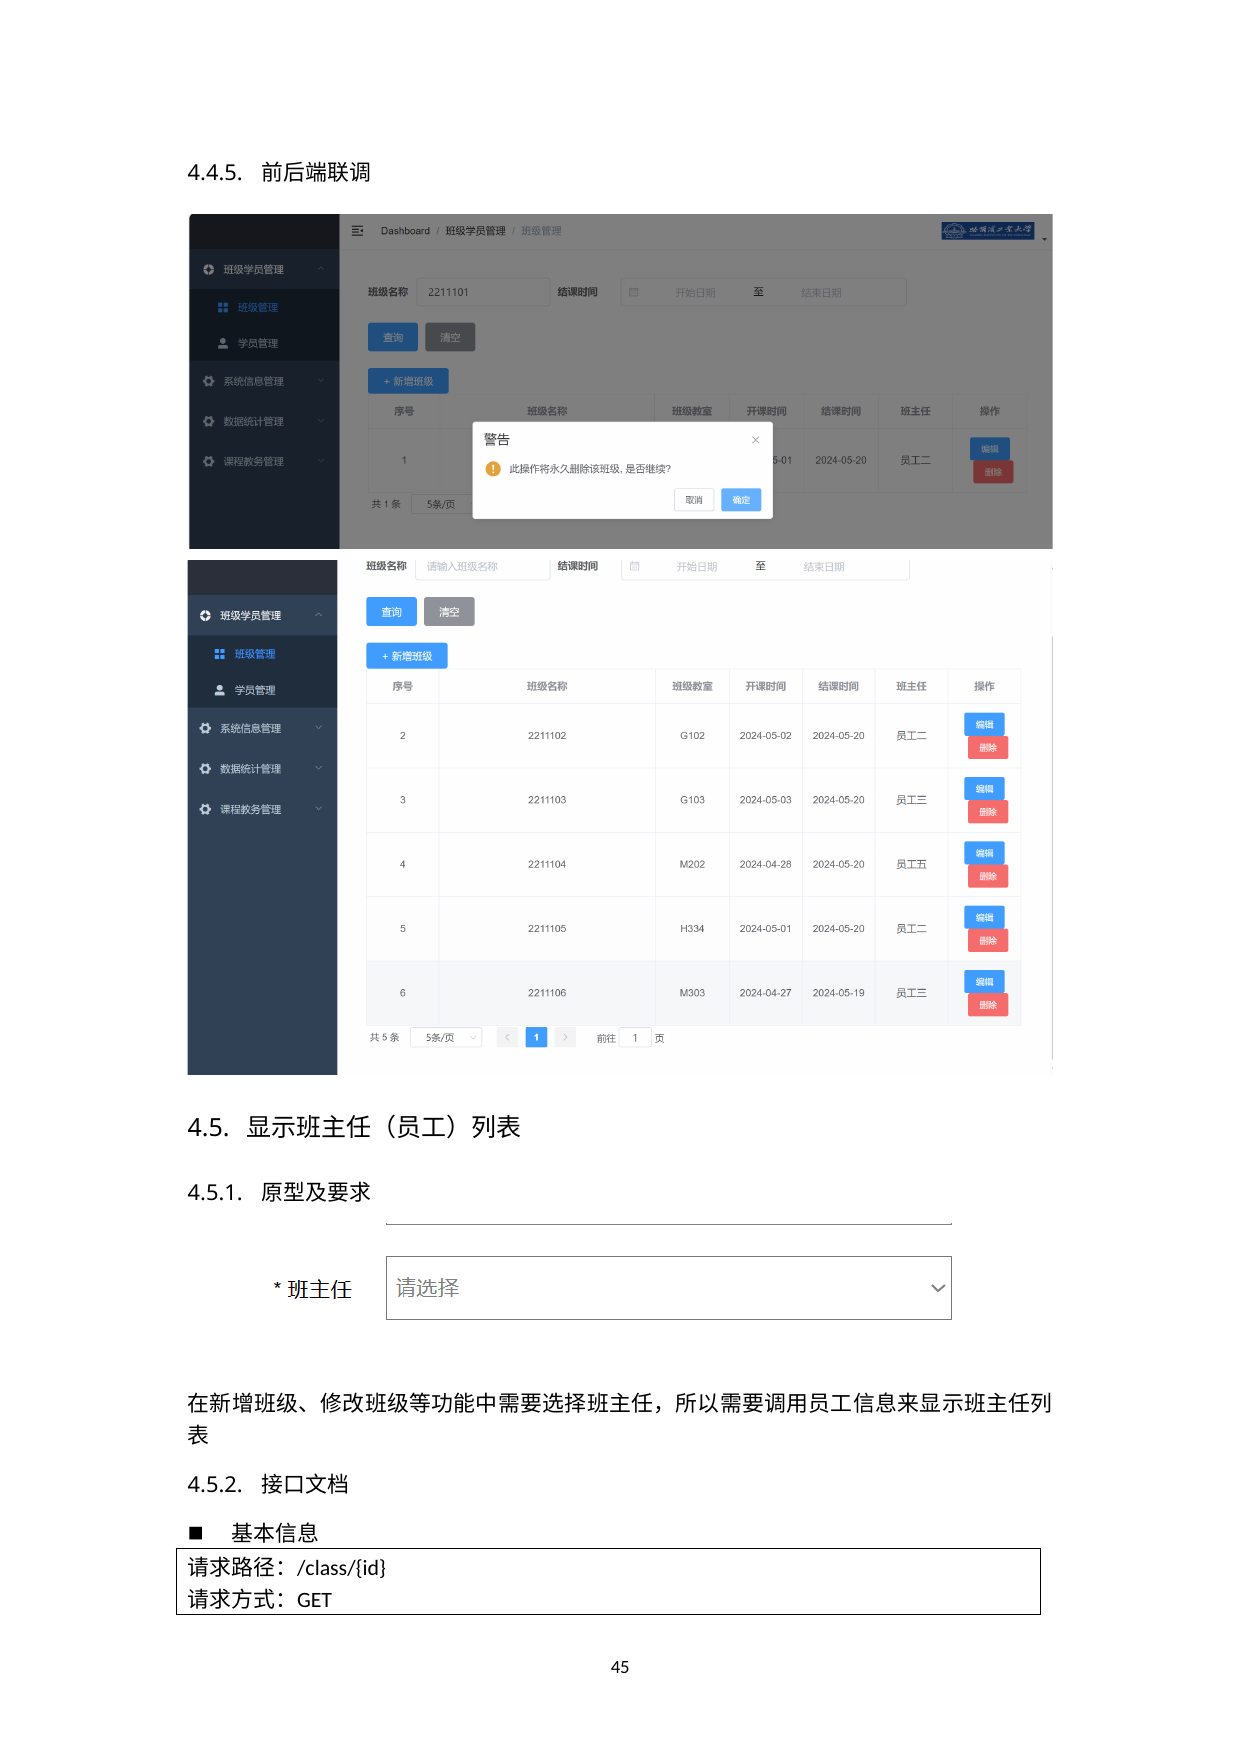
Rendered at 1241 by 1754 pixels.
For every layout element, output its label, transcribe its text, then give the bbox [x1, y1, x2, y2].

subtitle 前后端联调 [187, 154, 1053, 187]
subtitle 接口文档 [187, 1467, 1053, 1499]
picture [187, 560, 1053, 1075]
subtitle 显示班主任（员工）列表 [187, 1093, 1053, 1158]
text 在新增班级、修改班级等功能中需要选择班主任，所以需要调用员工信息来显示班主任列表 [187, 1386, 1053, 1451]
picture [187, 214, 1053, 549]
subtitle 原型及要求 [187, 1174, 1053, 1207]
picture [187, 1223, 1053, 1364]
list 基本信息 [187, 1516, 1053, 1548]
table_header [177, 1549, 1040, 1614]
